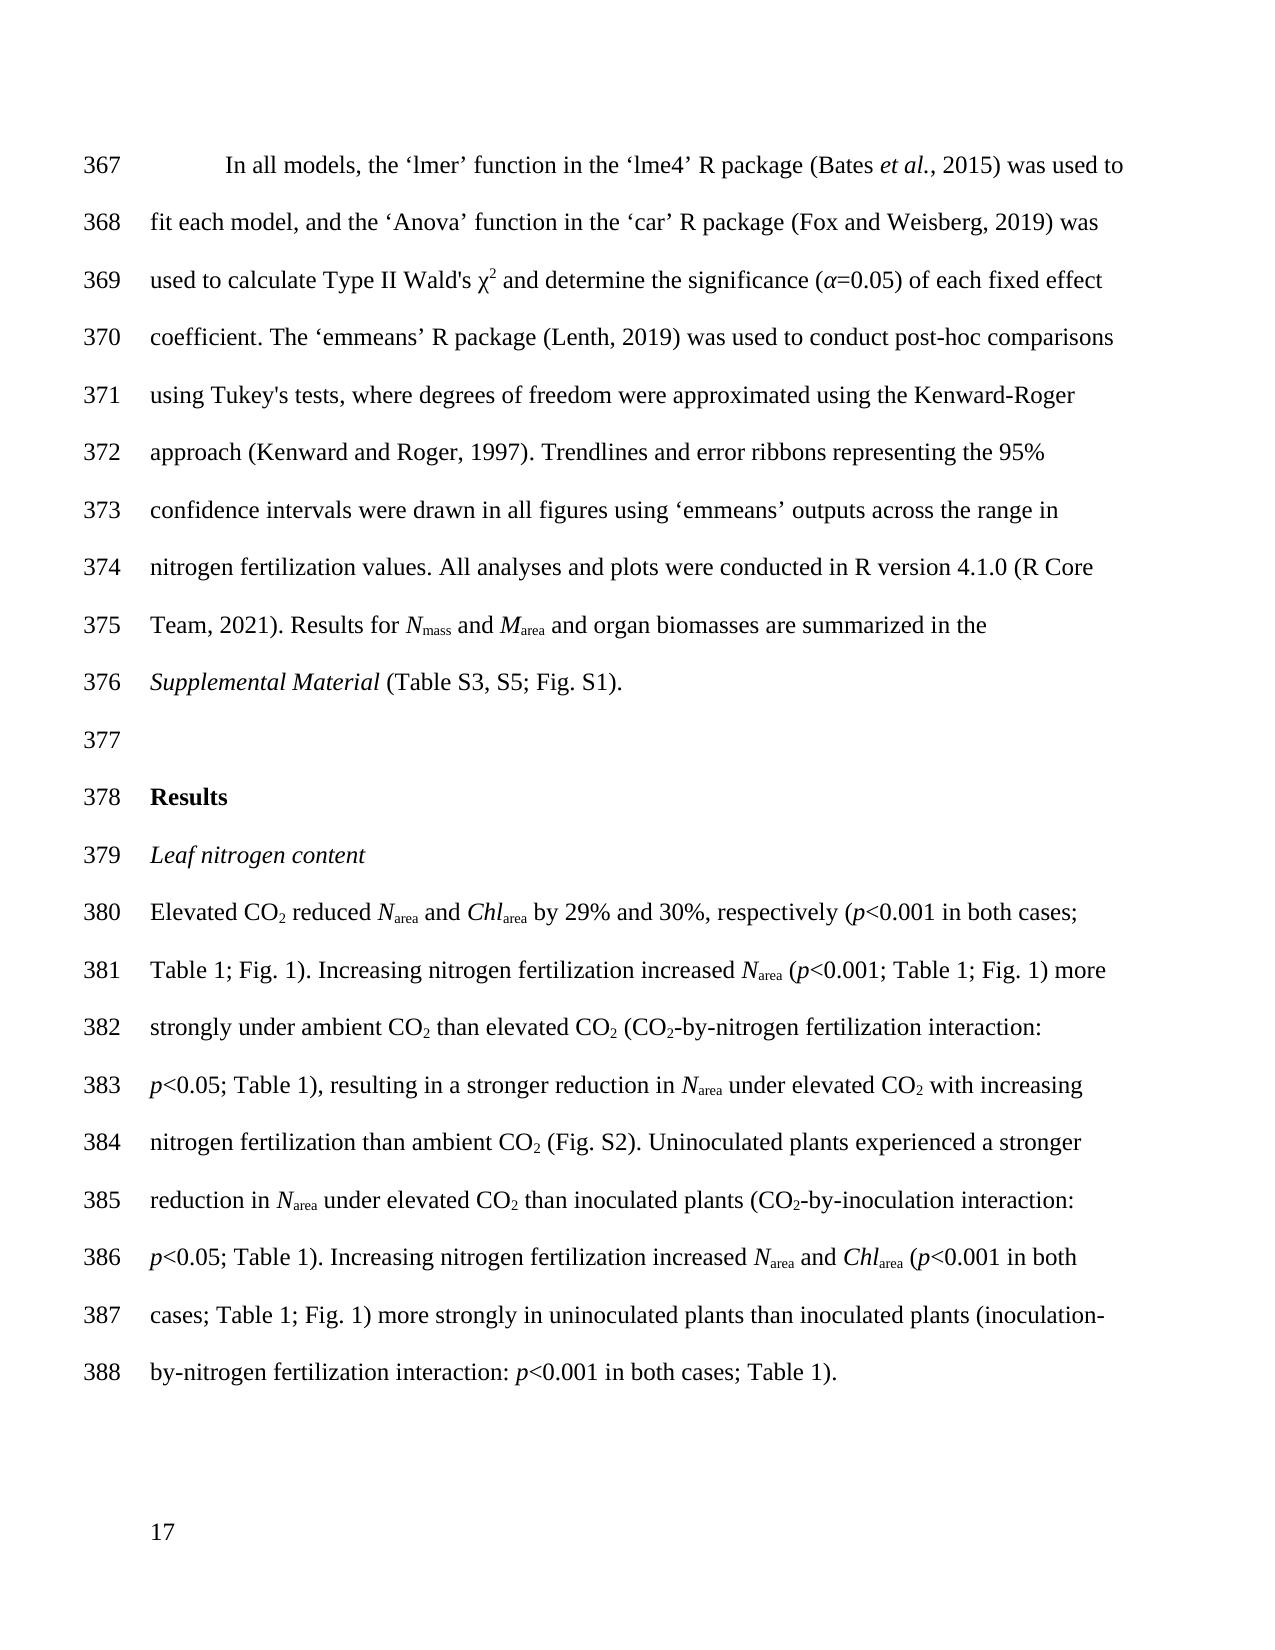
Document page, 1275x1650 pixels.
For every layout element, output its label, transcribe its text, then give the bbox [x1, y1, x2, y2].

text Leaf nitrogen content [150, 840, 1125, 869]
text Results [150, 782, 1125, 811]
text In all models, the ‘lmer’ function in the ‘lme4’ R package was used to fit each model, and the ‘Anova’ function in the ‘car’ R package was used to calculate Type II Wald's χ2 and determine the significance (α=0.05) of each fixed effect coefficient. The ‘emmeans’ R package was used to conduct post-hoc comparisons using Tukey's tests, where degrees of freedom were approximated using the Kenward-Roger approach . Trendlines and error ribbons representing the 95% confidence intervals were drawn in all figures using ‘emmeans’ outputs across the range in nitrogen fertilization values. All analyses and plots were conducted in R version 4.1.0 . Results for Nmass and Marea and organ biomasses are summarized in the Supplemental Material (Table S3, S5; Fig. S1). [150, 150, 1125, 696]
text Elevated CO2 reduced Narea and Chlarea by 29% and 30%, respectively (p<0.001 in both cases; Table 1; Fig. 1). Increasing nitrogen fertilization increased Narea (p<0.001; Table 1; Fig. 1) more strongly under ambient CO2 than elevated CO2 (CO2-by-nitrogen fertilization interaction: p<0.05; Table 1), resulting in a stronger reduction in Narea under elevated CO2 with increasing nitrogen fertilization than ambient CO2 (Fig. S2). Uninoculated plants experienced a stronger reduction in Narea under elevated CO2 than inoculated plants (CO2-by-inoculation interaction: p<0.05; Table 1). Increasing nitrogen fertilization increased Narea and Chlarea (p<0.001 in both cases; Table 1; Fig. 1) more strongly in uninoculated plants than inoculated plants (inoculation-by-nitrogen fertilization interaction: p<0.001 in both cases; Table 1). [150, 897, 1125, 1386]
